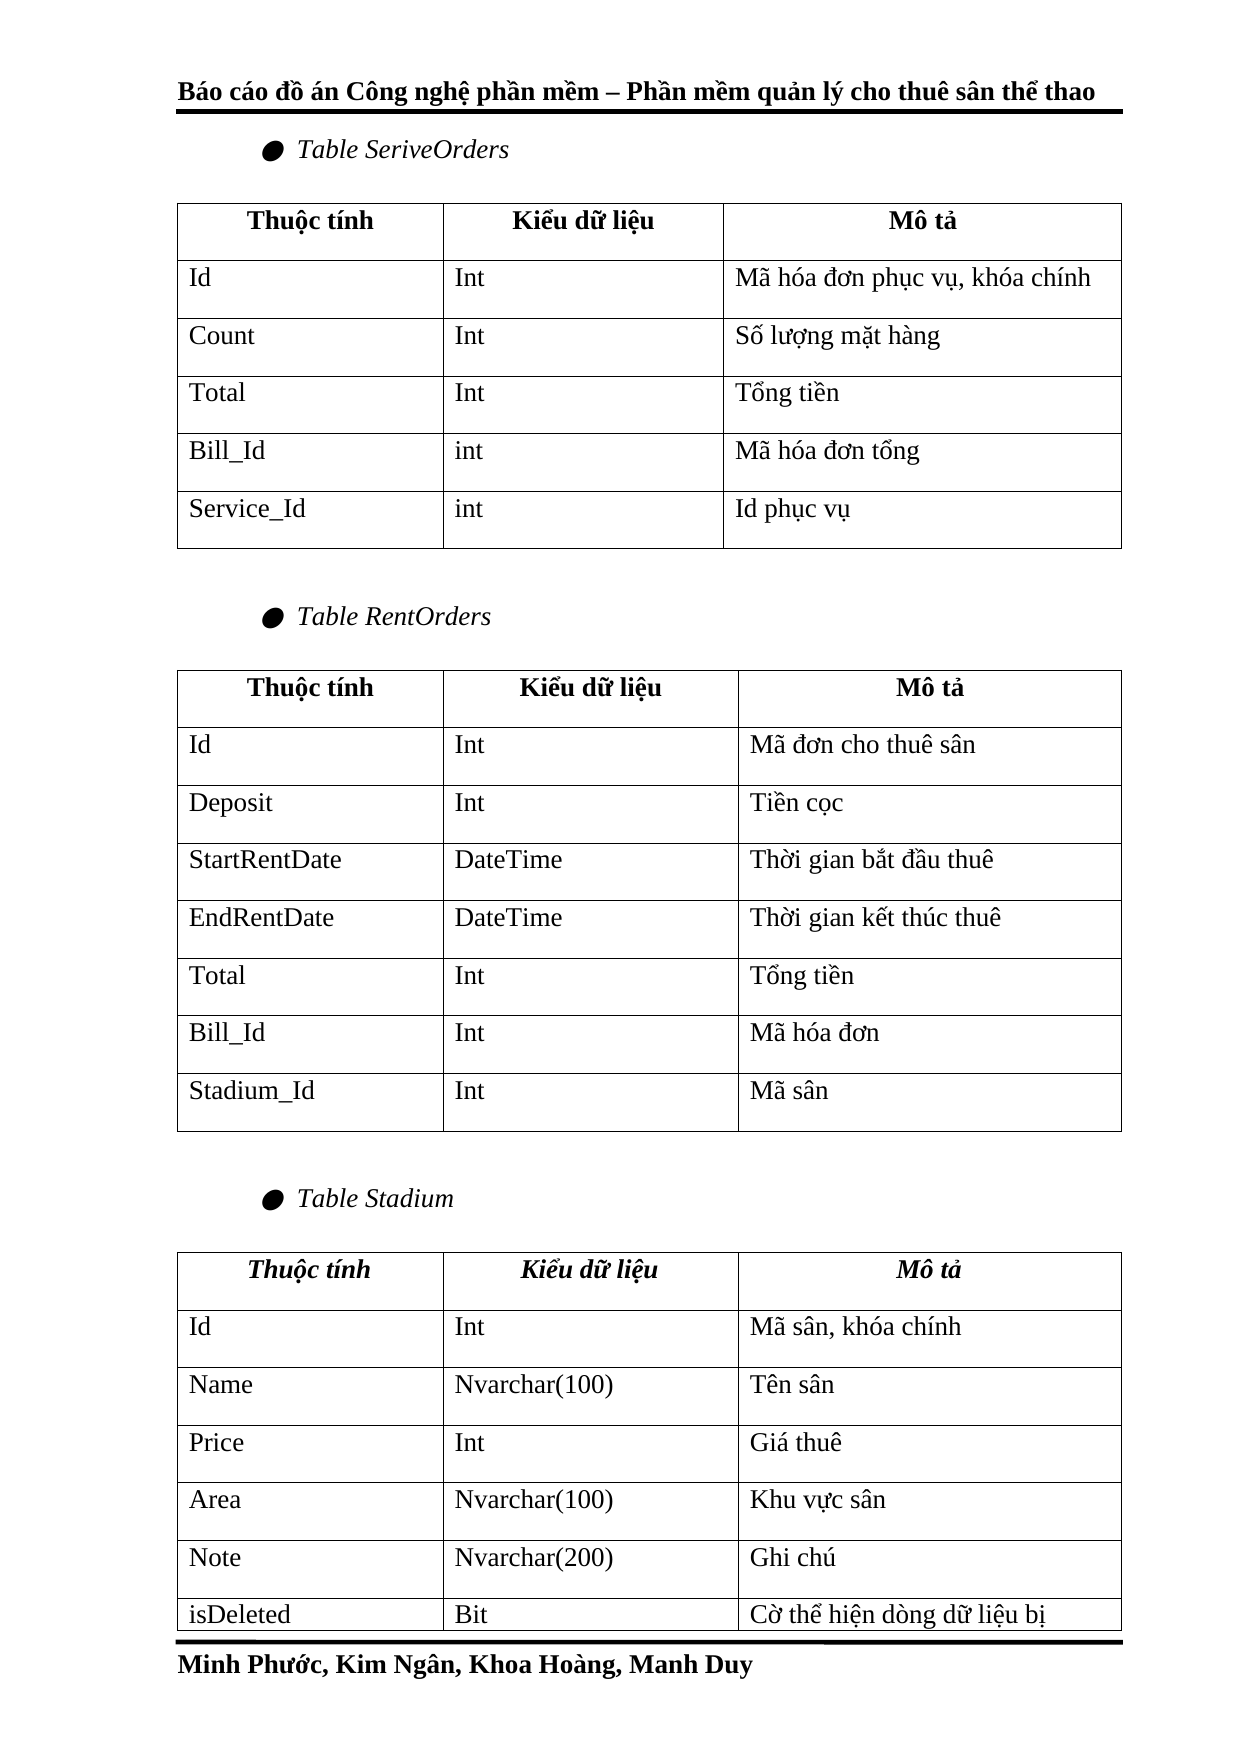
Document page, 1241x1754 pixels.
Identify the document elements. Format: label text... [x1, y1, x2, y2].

table_cell Count [178, 319, 443, 376]
table_header Mô tả [739, 671, 1121, 727]
table_cell Price [178, 1426, 443, 1482]
table_cell Ghi chú [739, 1541, 1121, 1597]
table_cell Nvarchar(100) [444, 1483, 738, 1540]
table_cell Stadium_Id [178, 1074, 443, 1131]
table_cell Id [178, 1311, 443, 1367]
table_cell isDeleted [178, 1599, 443, 1630]
table_cell DateTime [444, 901, 738, 958]
table_cell Deposit [178, 786, 443, 842]
table_header Kiểu dữ liệu [444, 204, 723, 260]
table_cell Id phục vụ [724, 492, 1121, 548]
table_cell EndRentDate [178, 901, 443, 958]
list Table RentOrders [259, 585, 1122, 641]
table_cell Giá thuê [739, 1426, 1121, 1482]
table_cell Int [444, 1016, 738, 1073]
table_cell Nvarchar(200) [444, 1541, 738, 1597]
table_header Thuộc tính [178, 671, 443, 727]
table_cell Khu vực sân [739, 1483, 1121, 1540]
table_cell Total [178, 377, 443, 433]
table_cell Int [444, 377, 723, 433]
table_cell Nvarchar(100) [444, 1368, 738, 1425]
table_cell Note [178, 1541, 443, 1597]
table_cell Int [444, 959, 738, 1015]
table_cell Số lượng mặt hàng [724, 319, 1121, 376]
table_cell Mã hóa đơn phục vụ, khóa chính [724, 261, 1121, 318]
table_header Kiểu dữ liệu [444, 1253, 738, 1309]
table_cell Tên sân [739, 1368, 1121, 1425]
table_cell int [444, 434, 723, 491]
table_cell DateTime [444, 844, 738, 900]
table_cell Int [444, 1074, 738, 1131]
table_cell Area [178, 1483, 443, 1540]
table_cell Mã hóa đơn tổng [724, 434, 1121, 491]
table_cell Int [444, 1311, 738, 1367]
table_cell Tổng tiền [724, 377, 1121, 433]
table_cell Mã sân, khóa chính [739, 1311, 1121, 1367]
table_cell Name [178, 1368, 443, 1425]
table_cell Tổng tiền [739, 959, 1121, 1015]
table_cell Mã hóa đơn [739, 1016, 1121, 1073]
table_cell Total [178, 959, 443, 1015]
table_header Mô tả [739, 1253, 1121, 1309]
table_cell Id [178, 728, 443, 785]
table_header Thuộc tính [178, 204, 443, 260]
table_header Thuộc tính [178, 1253, 443, 1309]
table_header Mô tả [724, 204, 1121, 260]
table_cell Service_Id [178, 492, 443, 548]
table_cell Int [444, 786, 738, 842]
table_cell Bill_Id [178, 1016, 443, 1073]
table_header Kiểu dữ liệu [444, 671, 738, 727]
table_cell Thời gian kết thúc thuê [739, 901, 1121, 958]
table_cell Id [178, 261, 443, 318]
list Table SeriveOrders [259, 118, 1122, 174]
table_cell Tiền cọc [739, 786, 1121, 842]
table_cell Bit [444, 1599, 738, 1630]
table_cell Int [444, 261, 723, 318]
table_cell Thời gian bắt đầu thuê [739, 844, 1121, 900]
table_cell StartRentDate [178, 844, 443, 900]
list Table Stadium [259, 1167, 1122, 1223]
table_cell int [444, 492, 723, 548]
table_cell Mã đơn cho thuê sân [739, 728, 1121, 785]
table_cell Mã sân [739, 1074, 1121, 1131]
table_cell Int [444, 319, 723, 376]
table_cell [739, 1599, 1121, 1630]
table_cell Int [444, 1426, 738, 1482]
table_cell Int [444, 728, 738, 785]
table_cell Bill_Id [178, 434, 443, 491]
